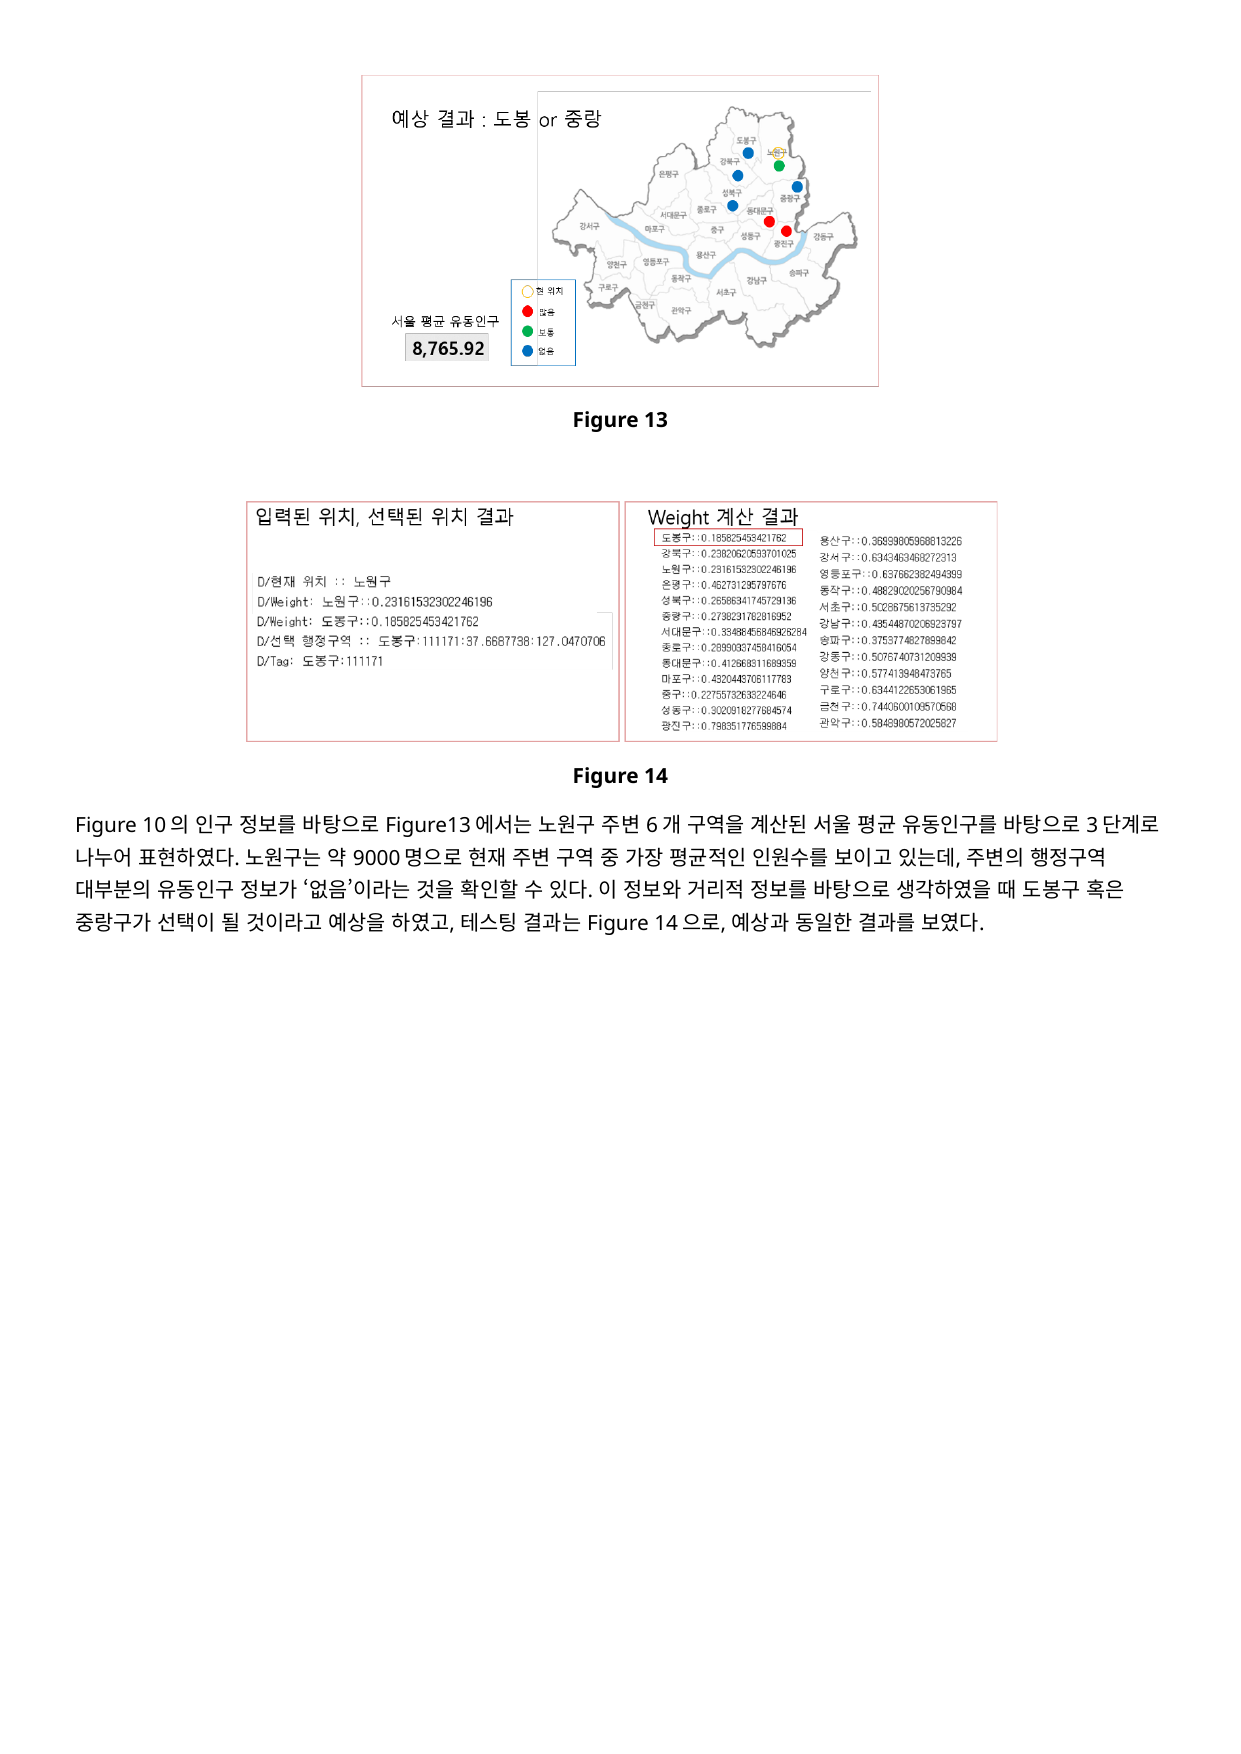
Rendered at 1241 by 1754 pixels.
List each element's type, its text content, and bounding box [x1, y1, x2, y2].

text Figure 14 [75, 761, 1165, 789]
text Figure 10의 인구 정보를 바탕으로 Figure13에서는 노원구 주변 6개 구역을 계산된 서울 평균 유동인구를 바탕으로 3단계로 나누어 표현하였다. 노원구는 약 9000명으로 현재 주변 구역 중 가장 평균적인 인원수를 보이고 있는데, 주변의 행정구역 대부분의 유동인구 정보가 ‘없음’이라는 것을 확인할 수 있다. 이 정보와 거리적 정보를 바탕으로 생각하였을 때 도봉구 혹은 중랑구가 선택이 될 것이라고 예상을 하였고, 테스팅 결과는 Figure 14으로, 예상과 동일한 결과를 보였다. [75, 808, 1165, 937]
picture [361, 75, 879, 387]
text Figure 13 [75, 405, 1165, 434]
picture [242, 499, 998, 742]
